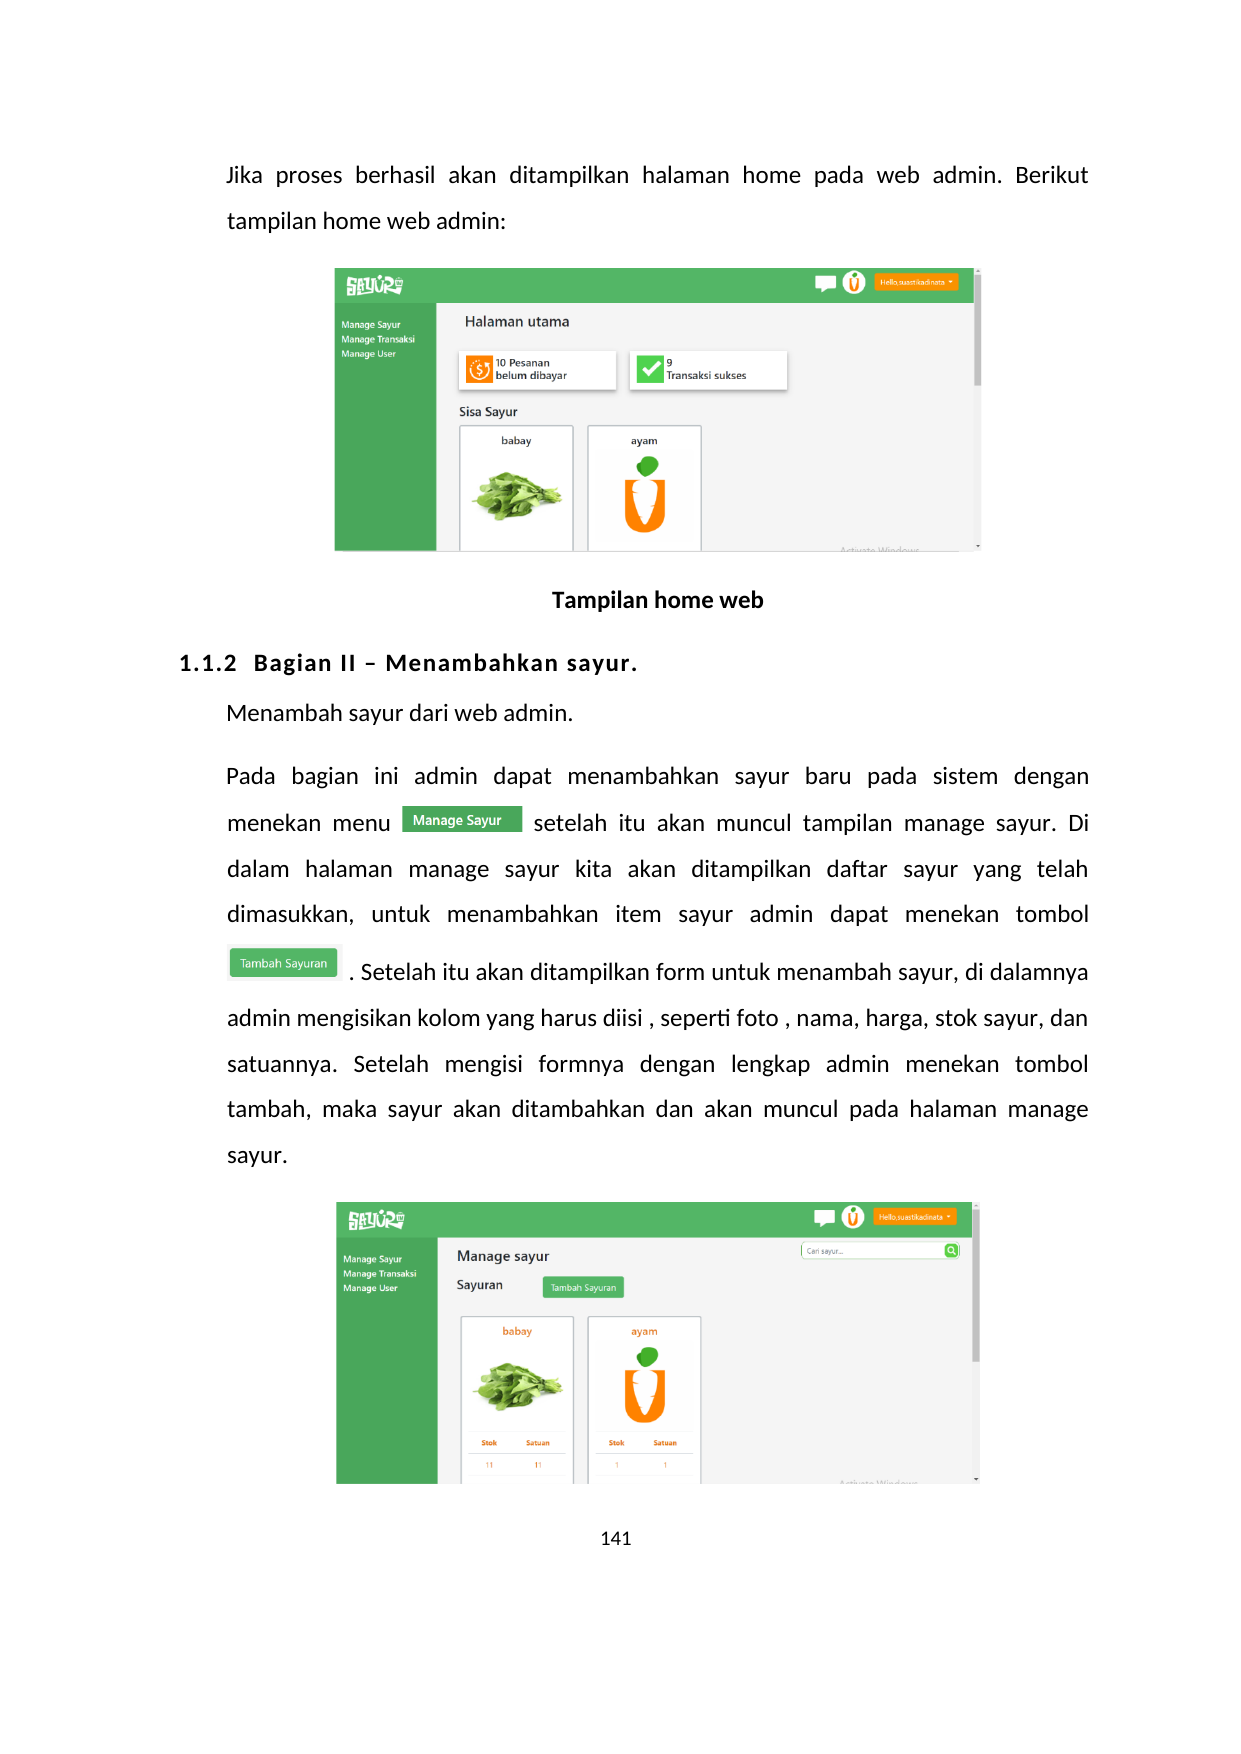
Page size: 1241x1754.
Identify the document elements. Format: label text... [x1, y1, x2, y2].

picture [336, 1202, 980, 1484]
picture [402, 806, 523, 832]
text Jika proses berhasil akan ditampilkan halaman home pada web admin. Berikut tampilan home web admin: [226, 159, 1090, 235]
picture [226, 944, 343, 981]
picture [334, 268, 982, 552]
text Tampilan home web [226, 584, 1090, 614]
text Menambah sayur dari web admin. [226, 697, 1090, 727]
text Pada bagian ini admin dapat menambahkan sayur baru pada sistem dengan menekan menu setelah itu akan muncul tampilan manage sayur. Di dalam halaman manage sayur kita akan ditampilkan daftar sayur yang telah dimasukkan, untuk menambahkan item sayur admin dapat menekan tombol . Setelah itu akan ditampilkan form untuk menambah sayur, di dalamnya admin mengisikan kolom yang harus diisi , seperti foto , nama, harga, stok sayur, dan satuannya. Setelah mengisi formnya dengan lengkap admin menekan tombol tambah, maka sayur akan ditambahkan dan akan muncul pada halaman manage sayur. [226, 760, 1090, 1170]
list Bagian II – Menambahkan sayur. [179, 647, 1090, 678]
